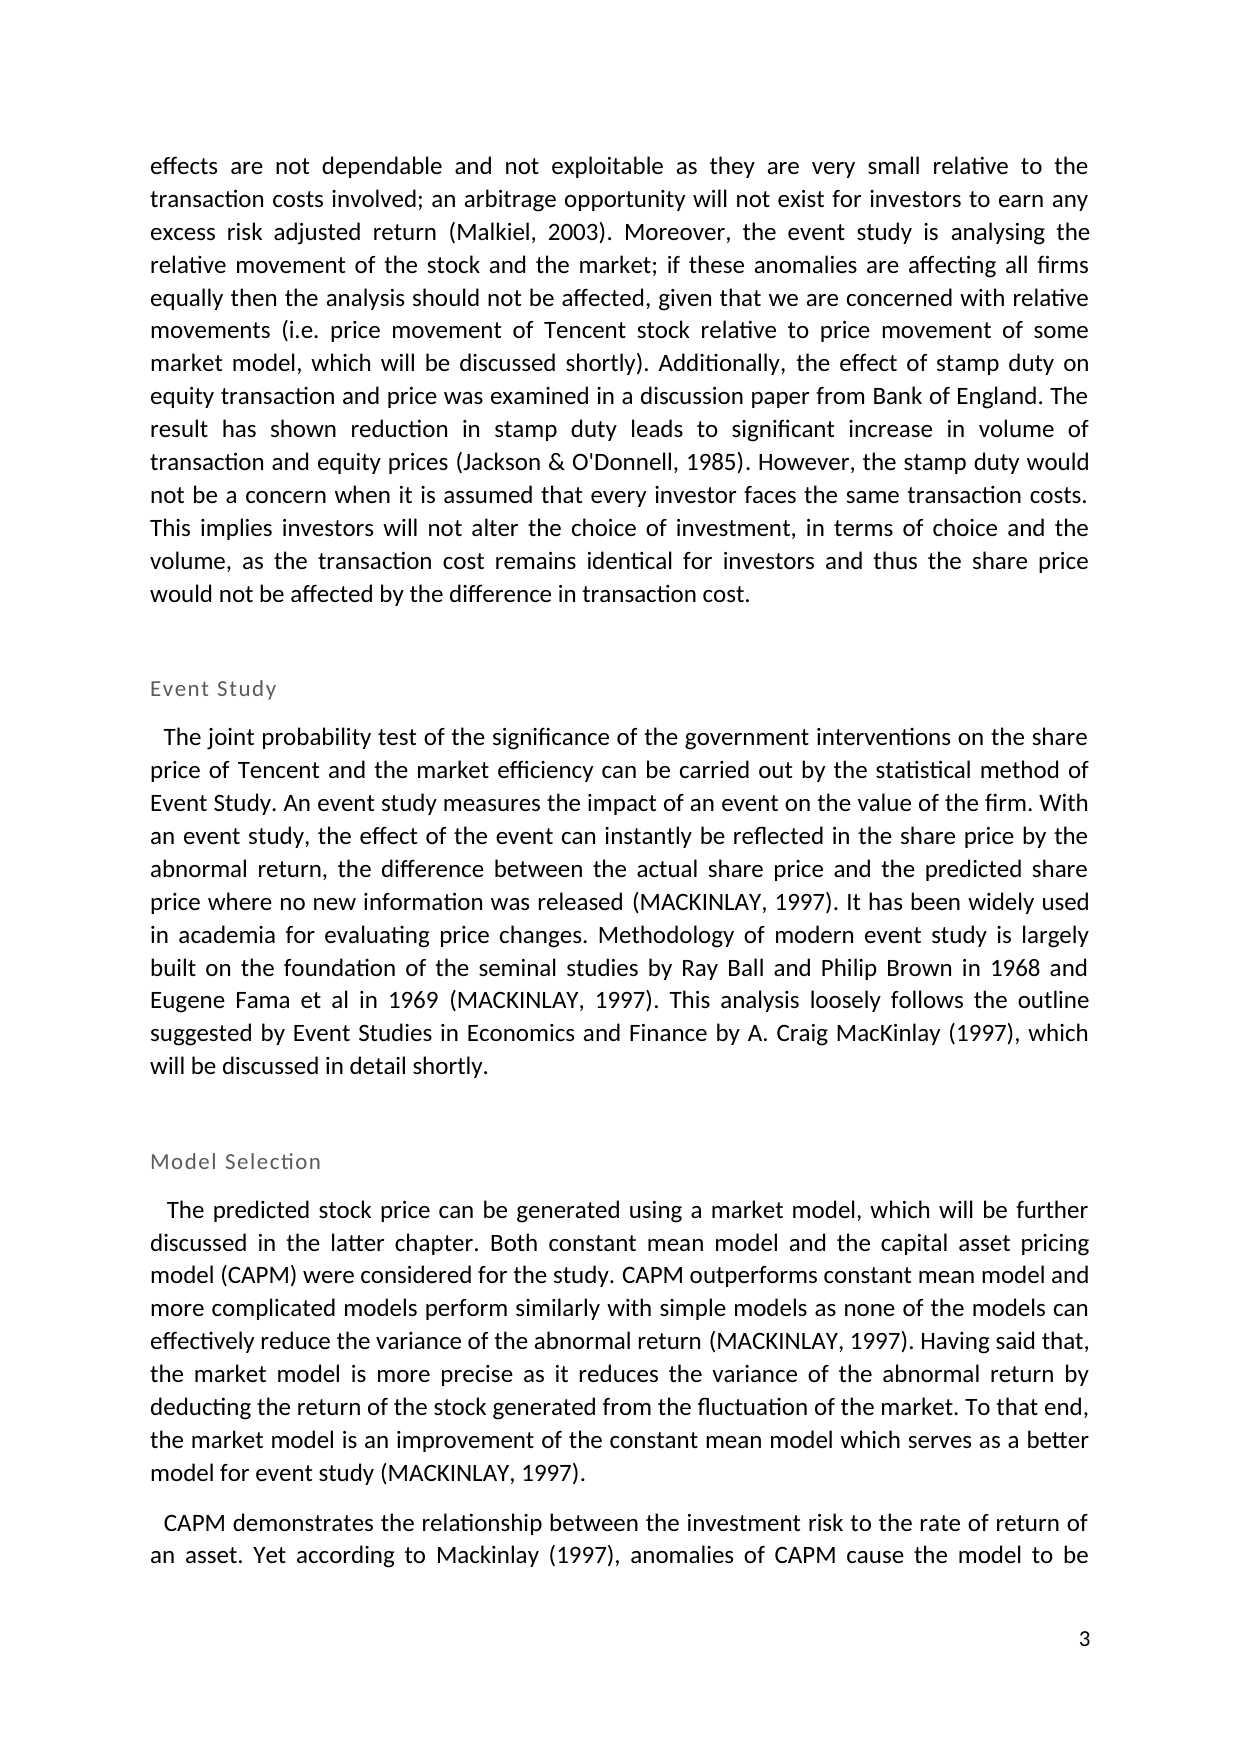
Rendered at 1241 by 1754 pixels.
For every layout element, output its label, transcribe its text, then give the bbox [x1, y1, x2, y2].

subtitle Event Study [150, 674, 1090, 702]
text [150, 1507, 1090, 1570]
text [150, 150, 1090, 608]
text The predicted stock price can be generated using a market model, which will be further discussed in the latter chapter. Both constant mean model and the capital asset pricing model (CAPM) were considered for the study. CAPM outperforms constant mean model and more complicated models perform similarly with simple models as none of the models can effectively reduce the variance of the abnormal return . Having said that, the market model is more precise as it reduces the variance of the abnormal return by deducting the return of the stock generated from the fluctuation of the market. To that end, the market model is an improvement of the constant mean model which serves as a better model for event study . [150, 1194, 1090, 1488]
subtitle Model Selection [150, 1147, 1090, 1175]
text The joint probability test of the significance of the government interventions on the share price of Tencent and the market efficiency can be carried out by the statistical method of Event Study. An event study measures the impact of an event on the value of the firm. With an event study, the effect of the event can instantly be reflected in the share price by the abnormal return, the difference between the actual share price and the predicted share price where no new information was released . It has been widely used in academia for evaluating price changes. Methodology of modern event study is largely built on the foundation of the seminal studies by Ray Ball and Philip Brown in 1968 and Eugene Fama et al in 1969 . This analysis loosely follows the outline suggested by Event Studies in Economics and Finance by A. Craig MacKinlay (1997), which will be discussed in detail shortly. [150, 721, 1090, 1081]
